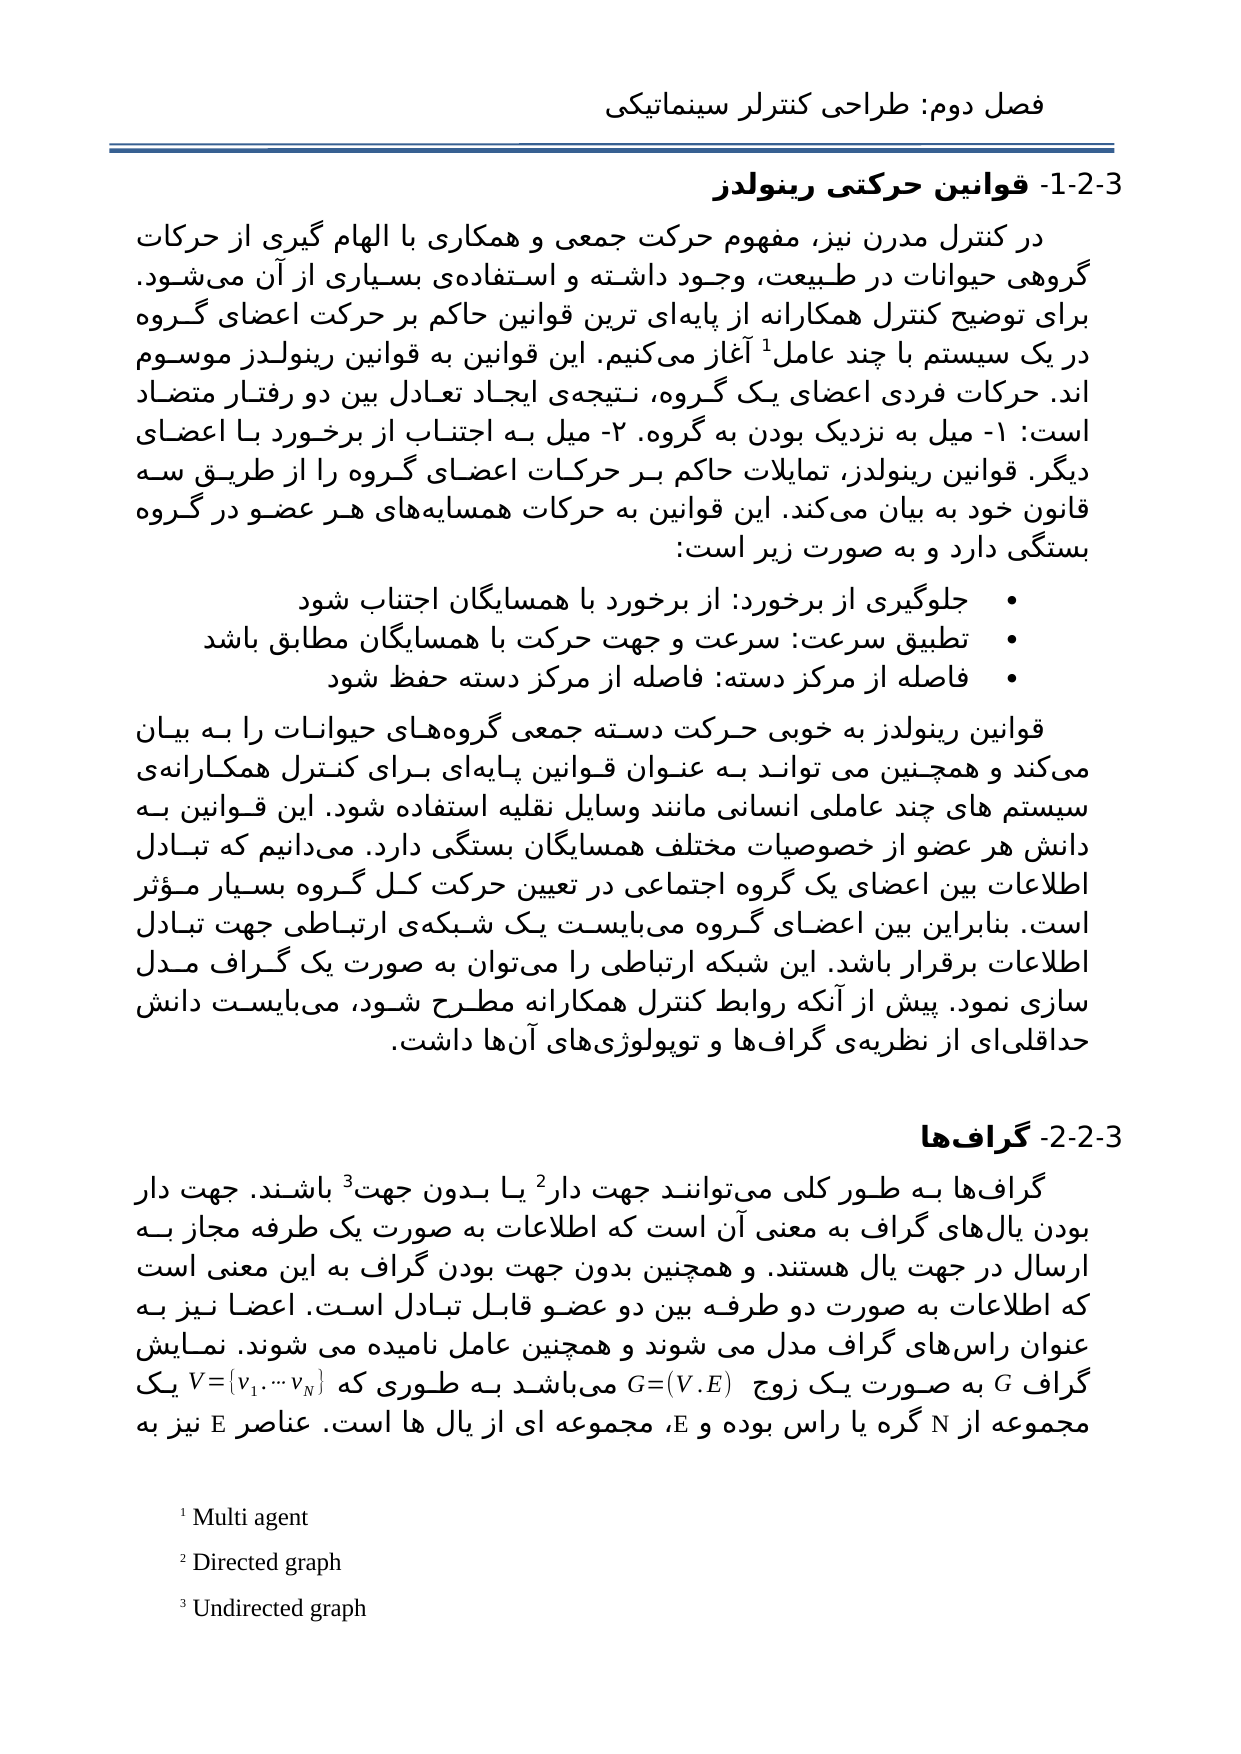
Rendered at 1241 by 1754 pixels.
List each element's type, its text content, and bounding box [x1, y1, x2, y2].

list جلوگیری از برخورد: از برخورد با همسایگان اجتناب شود [135, 582, 1008, 616]
text قوانین رینولدز به خوبی حرکت دسته جمعی گروه‌های حیوانات را به بیان می‌کند و همچنین می تواند به عنوان قوانین پایه‌ای برای کنترل همکارانه‌ی سیستم های چند عاملی انسانی مانند وسایل نقلیه استفاده شود. این قوانین به دانش هر عضو از خصوصیات مختلف همسایگان بستگی دارد. می‌دانیم که تبادل اطلاعات بین اعضای یک گروه اجتماعی در تعیین حرکت کل گروه بسیار مؤثر است. بنابراین بین اعضای گروه می‌بایست یک شبکه‌ی ارتباطی جهت تبادل اطلاعات برقرار باشد. این شبکه ارتباطی را می‌توان به صورت یک گراف مدل سازی نمود. پیش از آنکه روابط کنترل همکارانه مطرح شود، می‌بایست دانش حداقلی‌ای از نظریه‌ی گراف‌ها و توپولوژی‌های آن‌ها داشت. [135, 712, 1090, 1057]
text در کنترل مدرن نیز، مفهوم حرکت جمعی و همکاری با الهام گیری از حرکات گروهی حیوانات در طبیعت، وجود داشته و استفاده‌ی بسیاری از آن می‌شود. برای توضیح کنترل همکارانه از پایه‌ای ترین قوانین حاکم بر حرکت اعضای گروه در یک سیستم با چند عامل آغاز می‌کنیم. این قوانین به قوانین رینولدز موسوم اند. حرکات فردی اعضای یک گروه، نتیجه‌ی ایجاد تعادل بین دو رفتار متضاد است: ۱- میل به نزدیک بودن به گروه. ۲- میل به اجتناب از برخورد با اعضای دیگر. قوانین رینولدز، تمایلات حاکم بر حرکات اعضای گروه را از طریق سه قانون خود به بیان می‌کند. این قوانین به حرکات همسایه‌های هر عضو در گروه بستگی دارد و به صورت زیر است: [135, 219, 1090, 565]
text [135, 1172, 1090, 1439]
subtitle قوانین حرکتی رینولدز [135, 168, 1030, 202]
list فاصله از مرکز دسته: فاصله از مرکز دسته حفظ شود [135, 660, 1008, 694]
list تطبیق سرعت: سرعت و جهت حرکت با همسایگان مطابق باشد [135, 621, 1008, 655]
subtitle گراف‌ها [135, 1120, 1030, 1154]
